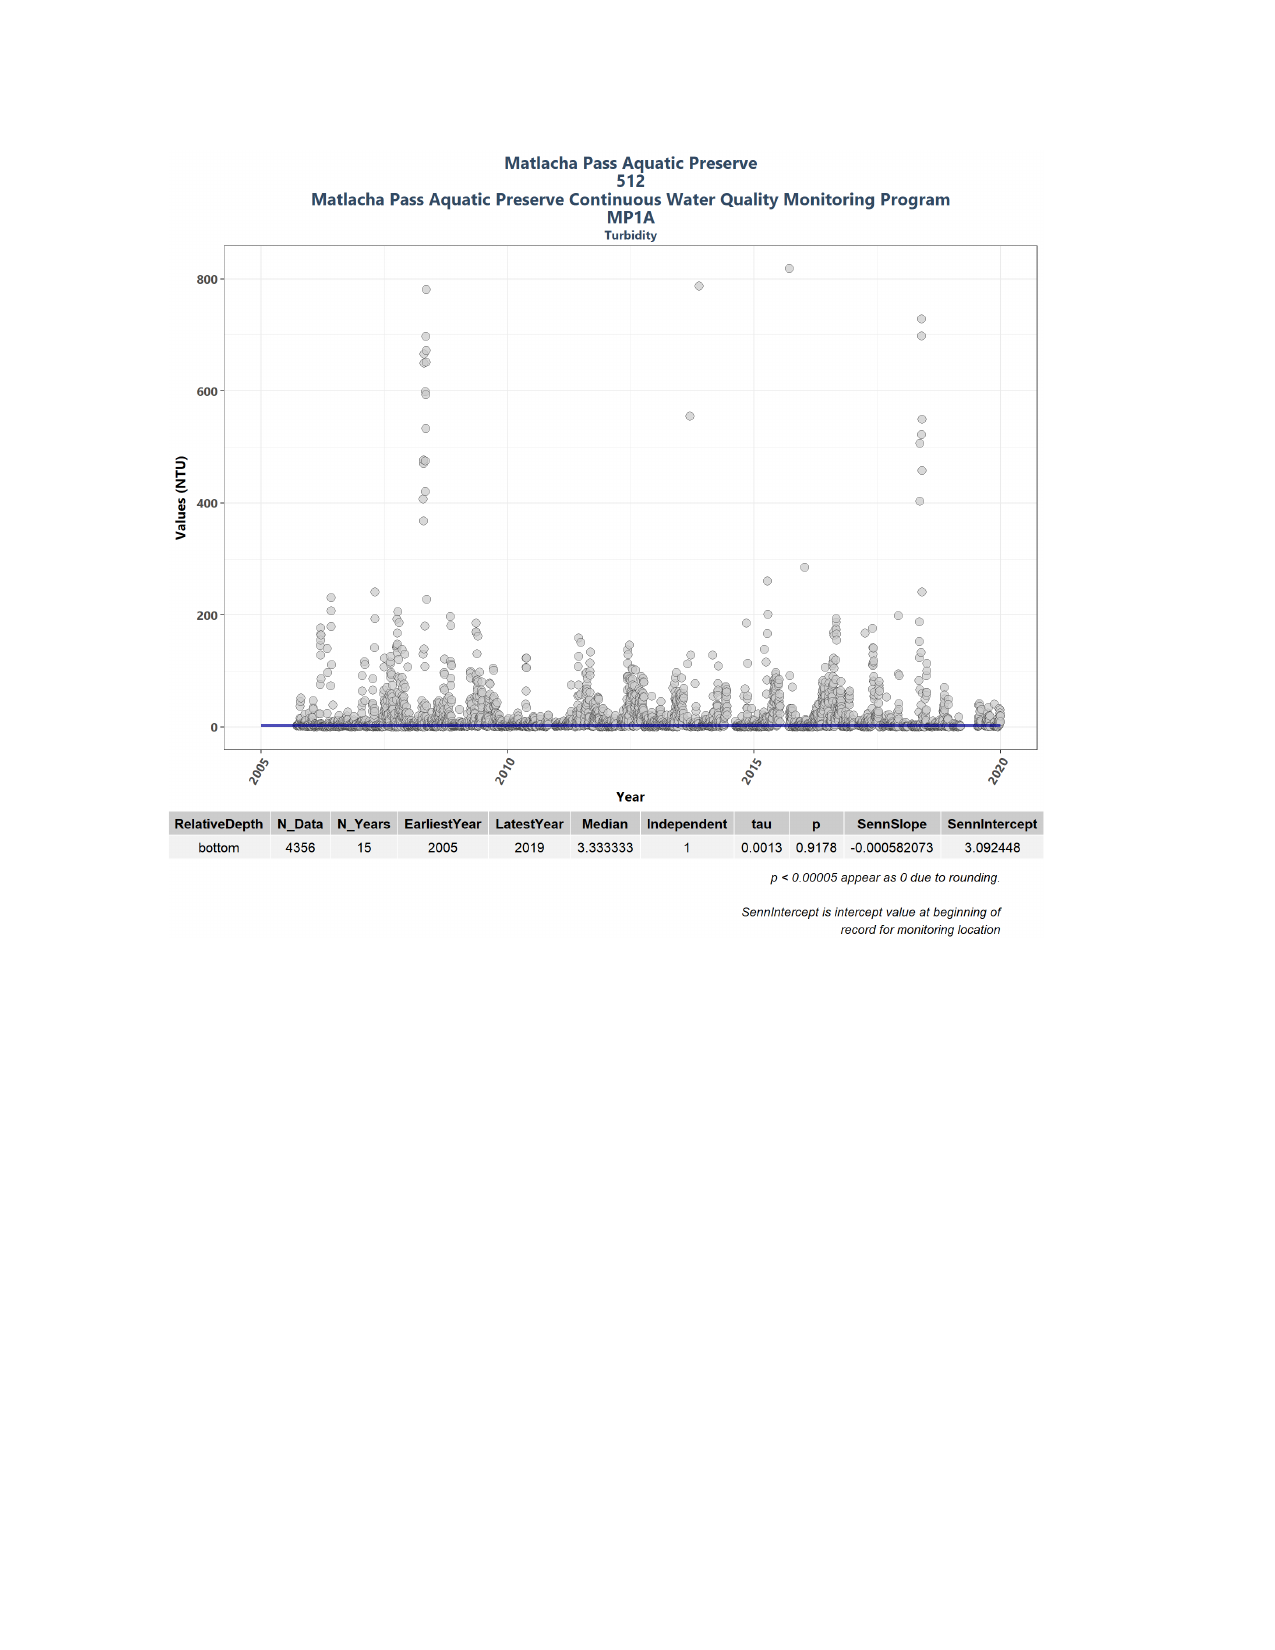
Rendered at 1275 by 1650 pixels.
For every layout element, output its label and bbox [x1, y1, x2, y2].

picture [168, 150, 1044, 938]
